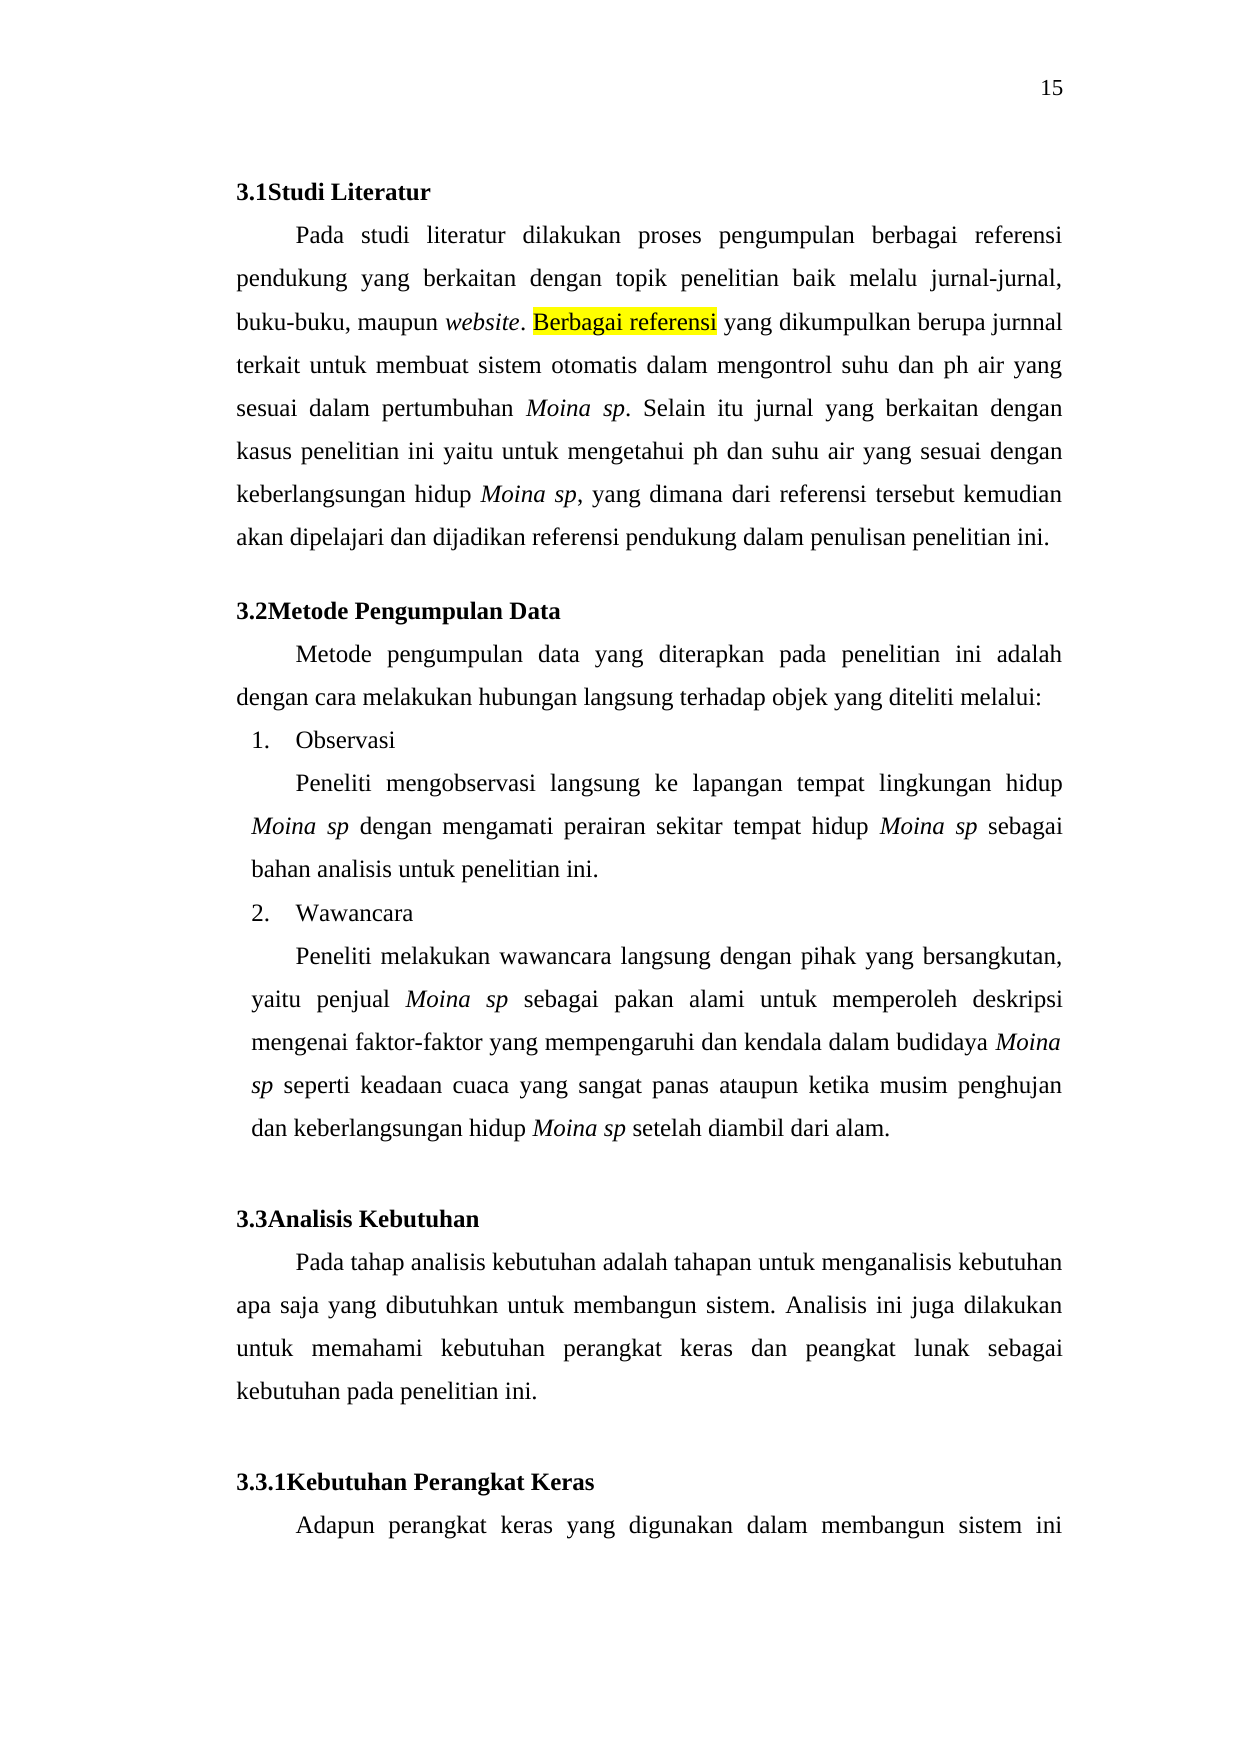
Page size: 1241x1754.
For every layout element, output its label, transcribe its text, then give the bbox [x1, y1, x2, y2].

text Peneliti mengobservasi langsung ke lapangan tempat lingkungan hidup Moina sp dengan mengamati perairan sekitar tempat hidup Moina sp sebagai bahan analisis untuk penelitian ini. [251, 768, 1063, 883]
list Wawancara Peneliti melakukan wawancara langsung dengan pihak yang bersangkutan, yaitu penjual Moina sp sebagai pakan alami untuk memperoleh deskripsi mengenai faktor-faktor yang mempengaruhi dan kendala dalam budidaya Moina sp seperti keadaan cuaca yang sangat panas ataupun ketika musim penghujan dan keberlangsungan hidup Moina sp setelah diambil dari alam. [251, 898, 1063, 1142]
text Pada studi literatur dilakukan proses pengumpulan berbagai referensi pendukung yang berkaitan dengan topik penelitian baik melalu jurnal-jurnal, buku-buku, maupun website. Berbagai referensi yang dikumpulkan berupa jurnnal terkait untuk membuat sistem otomatis dalam mengontrol suhu dan ph air yang sesuai dalam pertumbuhan Moina sp. Selain itu jurnal yang berkaitan dengan kasus penelitian ini yaitu untuk mengetahui ph dan suhu air yang sesuai dengan keberlangsungan hidup Moina sp, yang dimana dari referensi tersebut kemudian akan dipelajari dan dijadikan referensi pendukung dalam penulisan penelitian ini. [236, 220, 1063, 551]
subtitle Analisis Kebutuhan [236, 1204, 1063, 1232]
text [251, 1510, 1063, 1538]
subtitle Studi Literatur [236, 177, 1063, 206]
list Observasi [251, 725, 1063, 754]
subtitle Kebutuhan Perangkat Keras [236, 1467, 1063, 1495]
subtitle Metode Pengumpulan Data [236, 596, 1063, 624]
text Pada tahap analisis kebutuhan adalah tahapan untuk menganalisis kebutuhan apa saja yang dibutuhkan untuk membangun sistem. Analisis ini juga dilakukan untuk memahami kebutuhan perangkat keras dan peangkat lunak sebagai kebutuhan pada penelitian ini. [236, 1247, 1063, 1405]
text Metode pengumpulan data yang diterapkan pada penelitian ini adalah dengan cara melakukan hubungan langsung terhadap objek yang diteliti melalui: [236, 639, 1063, 711]
